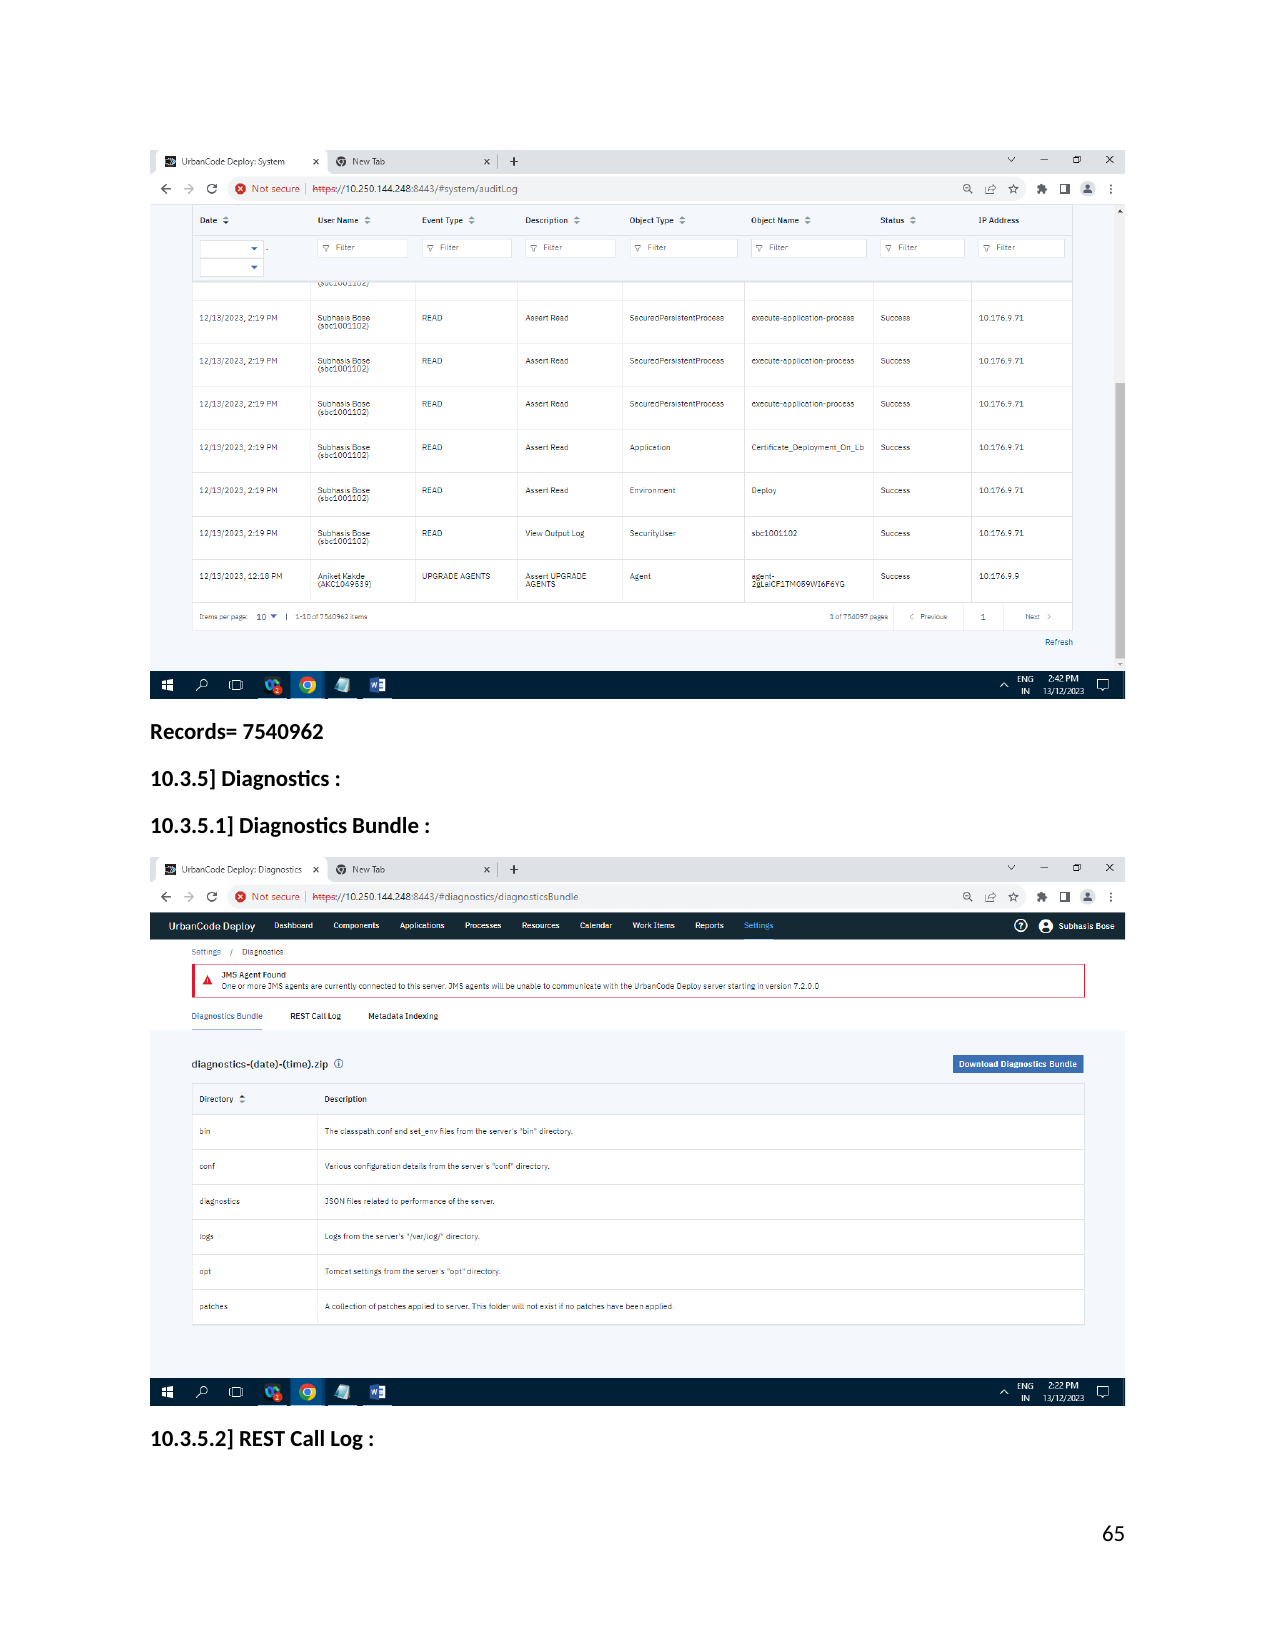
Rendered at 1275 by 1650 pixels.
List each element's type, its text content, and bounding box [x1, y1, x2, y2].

text 10.3.5] Diagnostics : [150, 764, 1125, 792]
text 10.3.5.1] Diagnostics Bundle : [150, 811, 1125, 839]
text Records= 7540962 [150, 717, 1125, 745]
picture [150, 857, 1125, 1406]
text 10.3.5.2] REST Call Log : [150, 1424, 1125, 1453]
picture [150, 150, 1125, 699]
